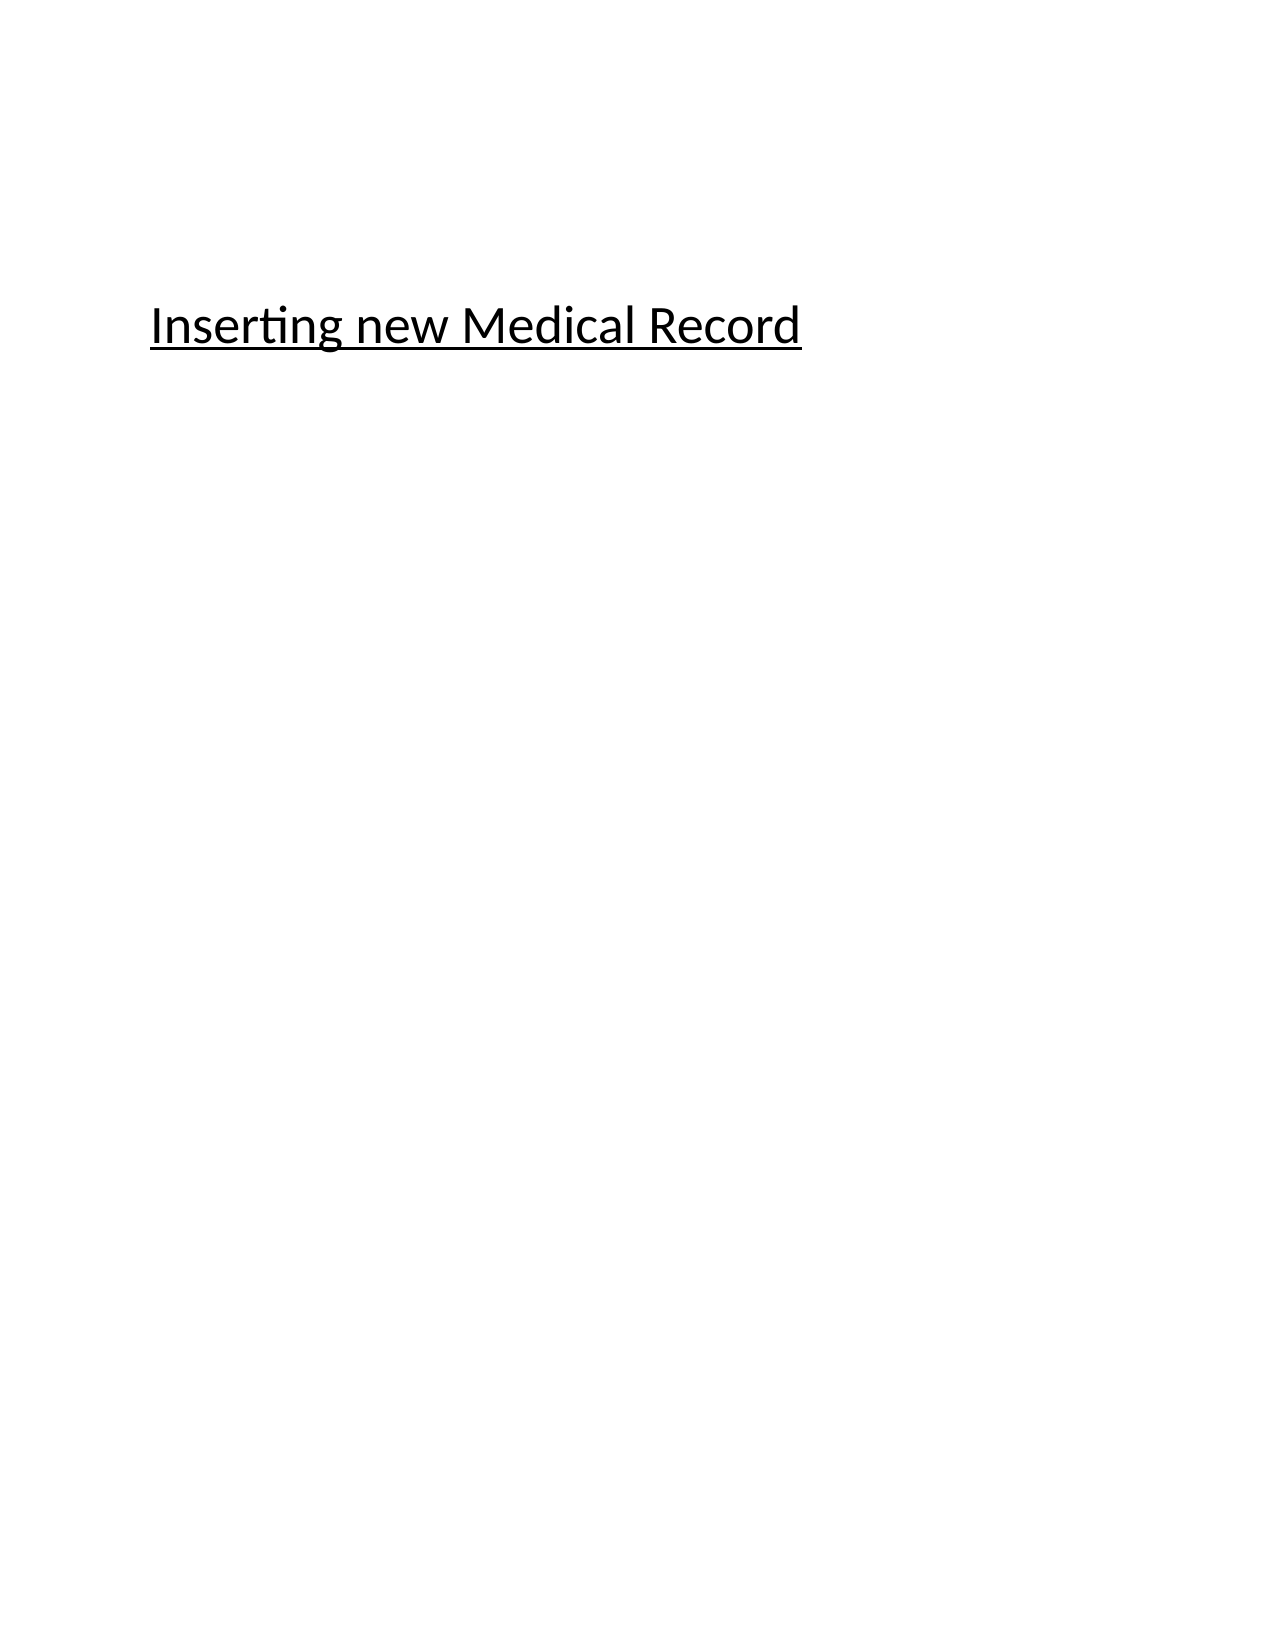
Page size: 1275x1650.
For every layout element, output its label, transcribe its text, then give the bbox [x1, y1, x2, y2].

text Inserting new Medical Record [150, 291, 1125, 357]
